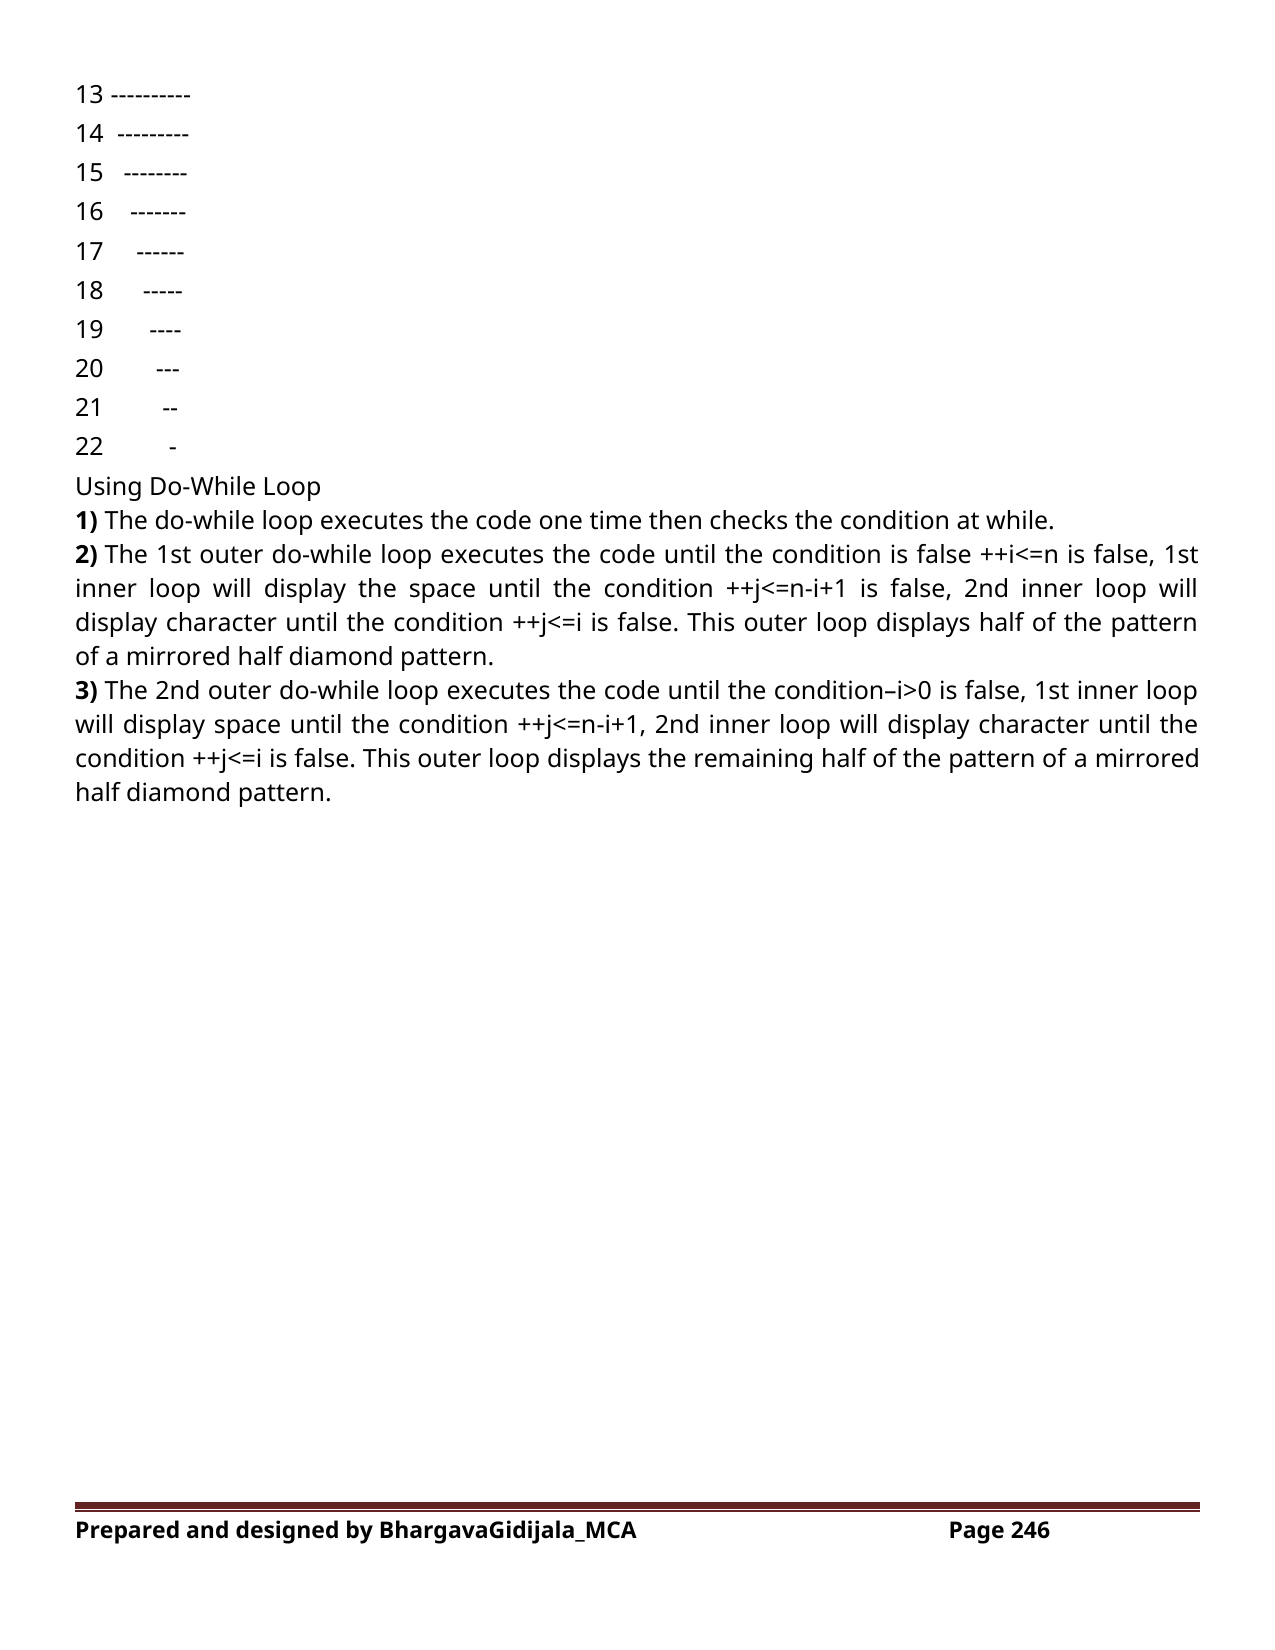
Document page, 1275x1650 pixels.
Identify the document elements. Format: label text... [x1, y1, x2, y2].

text 1) The do-while loop executes the code one time then checks the condition at while. [75, 503, 1200, 537]
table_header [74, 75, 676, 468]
text 3) The 2nd outer do-while loop executes the code until the condition–i>0 is false, 1st inner loop will display space until the condition ++j<=n-i+1, 2nd inner loop will display character until the condition ++j<=i is false. This outer loop displays the remaining half of the pattern of a mirrored half diamond pattern. [75, 673, 1200, 809]
text 2) The 1st outer do-while loop executes the code until the condition is false ++i<=n is false, 1st inner loop will display the space until the condition ++j<=n-i+1 is false, 2nd inner loop will display character until the condition ++j<=i is false. This outer loop displays half of the pattern of a mirrored half diamond pattern. [75, 537, 1200, 673]
subtitle Using Do-While Loop [75, 468, 1200, 503]
